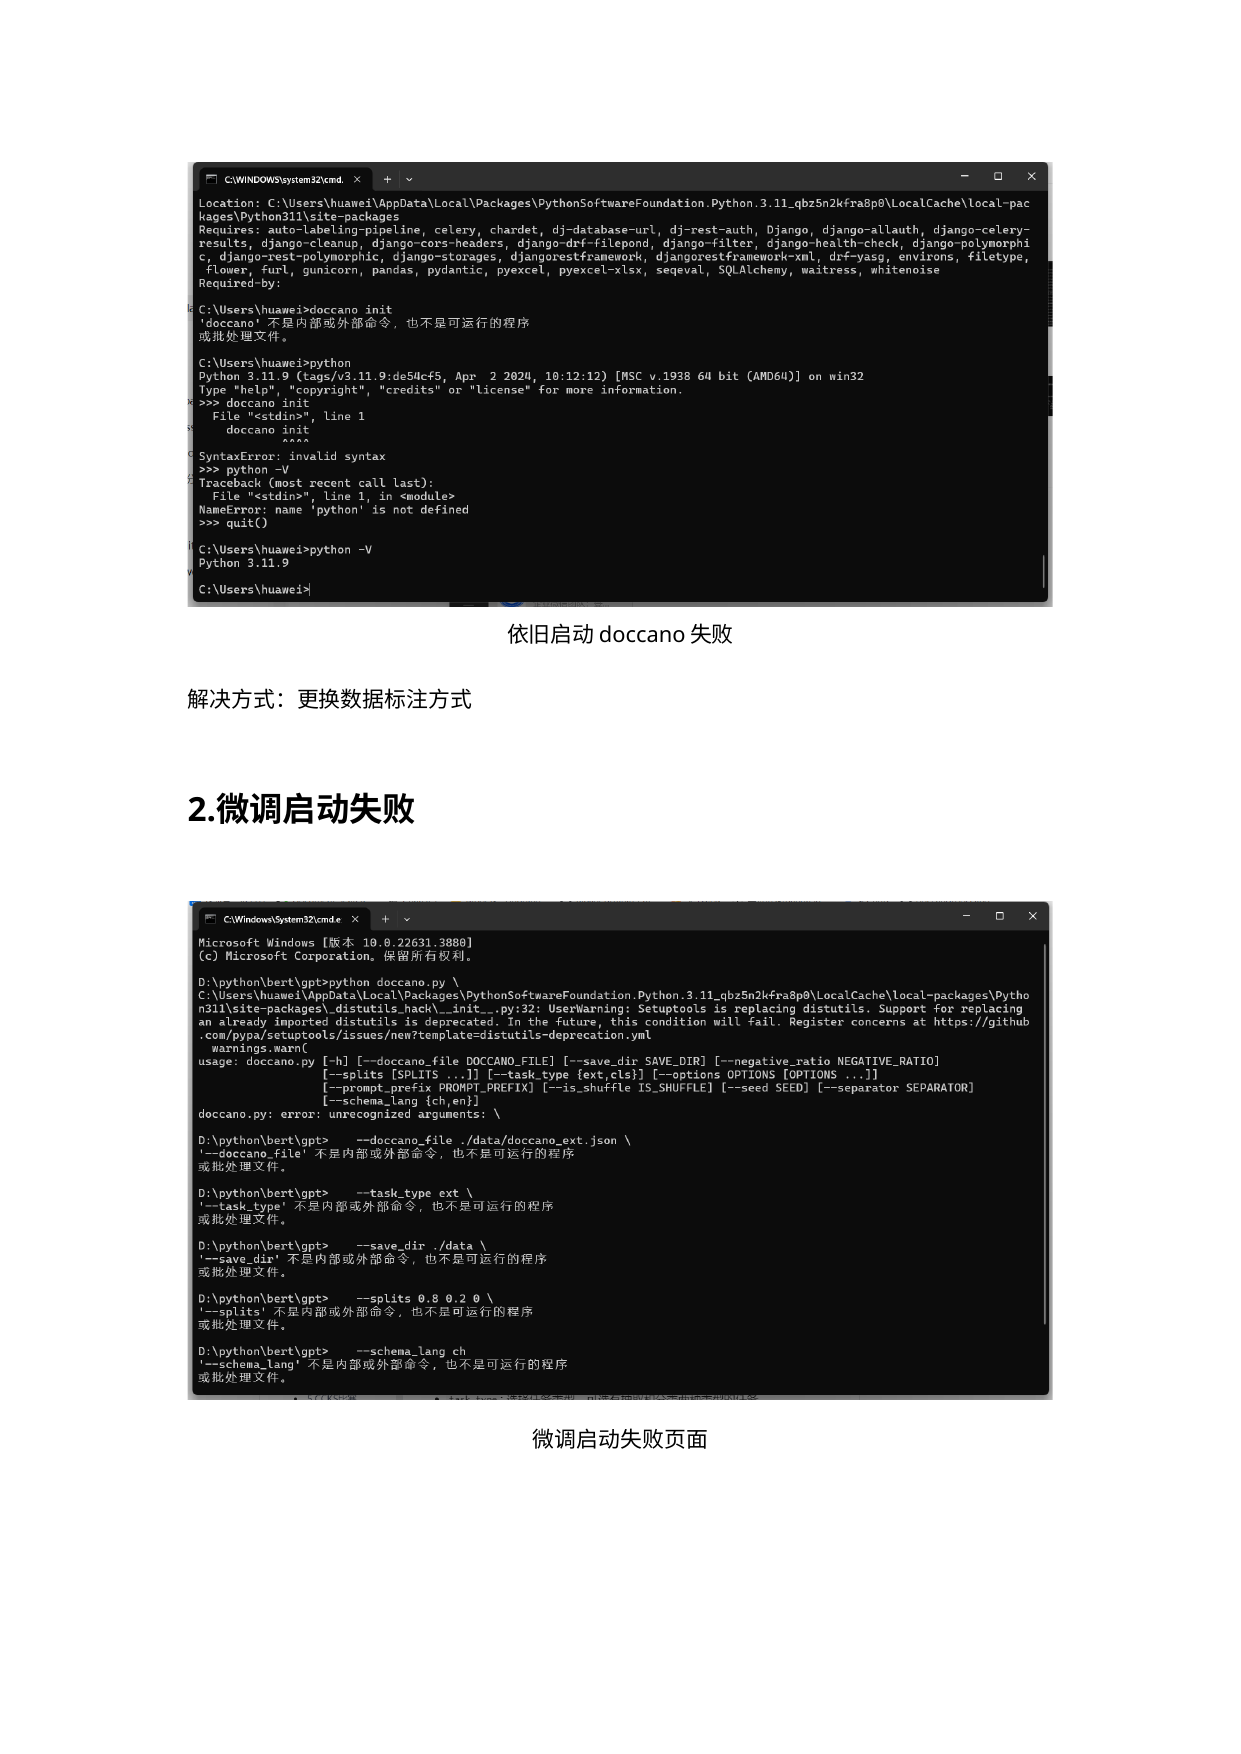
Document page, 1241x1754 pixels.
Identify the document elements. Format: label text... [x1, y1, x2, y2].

text 解决方式：更换数据标注方式 [187, 682, 1053, 714]
text 依旧启动doccano失败 [187, 617, 1053, 649]
text 微调启动失败页面 [187, 1421, 1053, 1454]
subtitle 2.微调启动失败 [187, 774, 1053, 839]
picture [187, 901, 1053, 1400]
picture [187, 162, 1053, 607]
